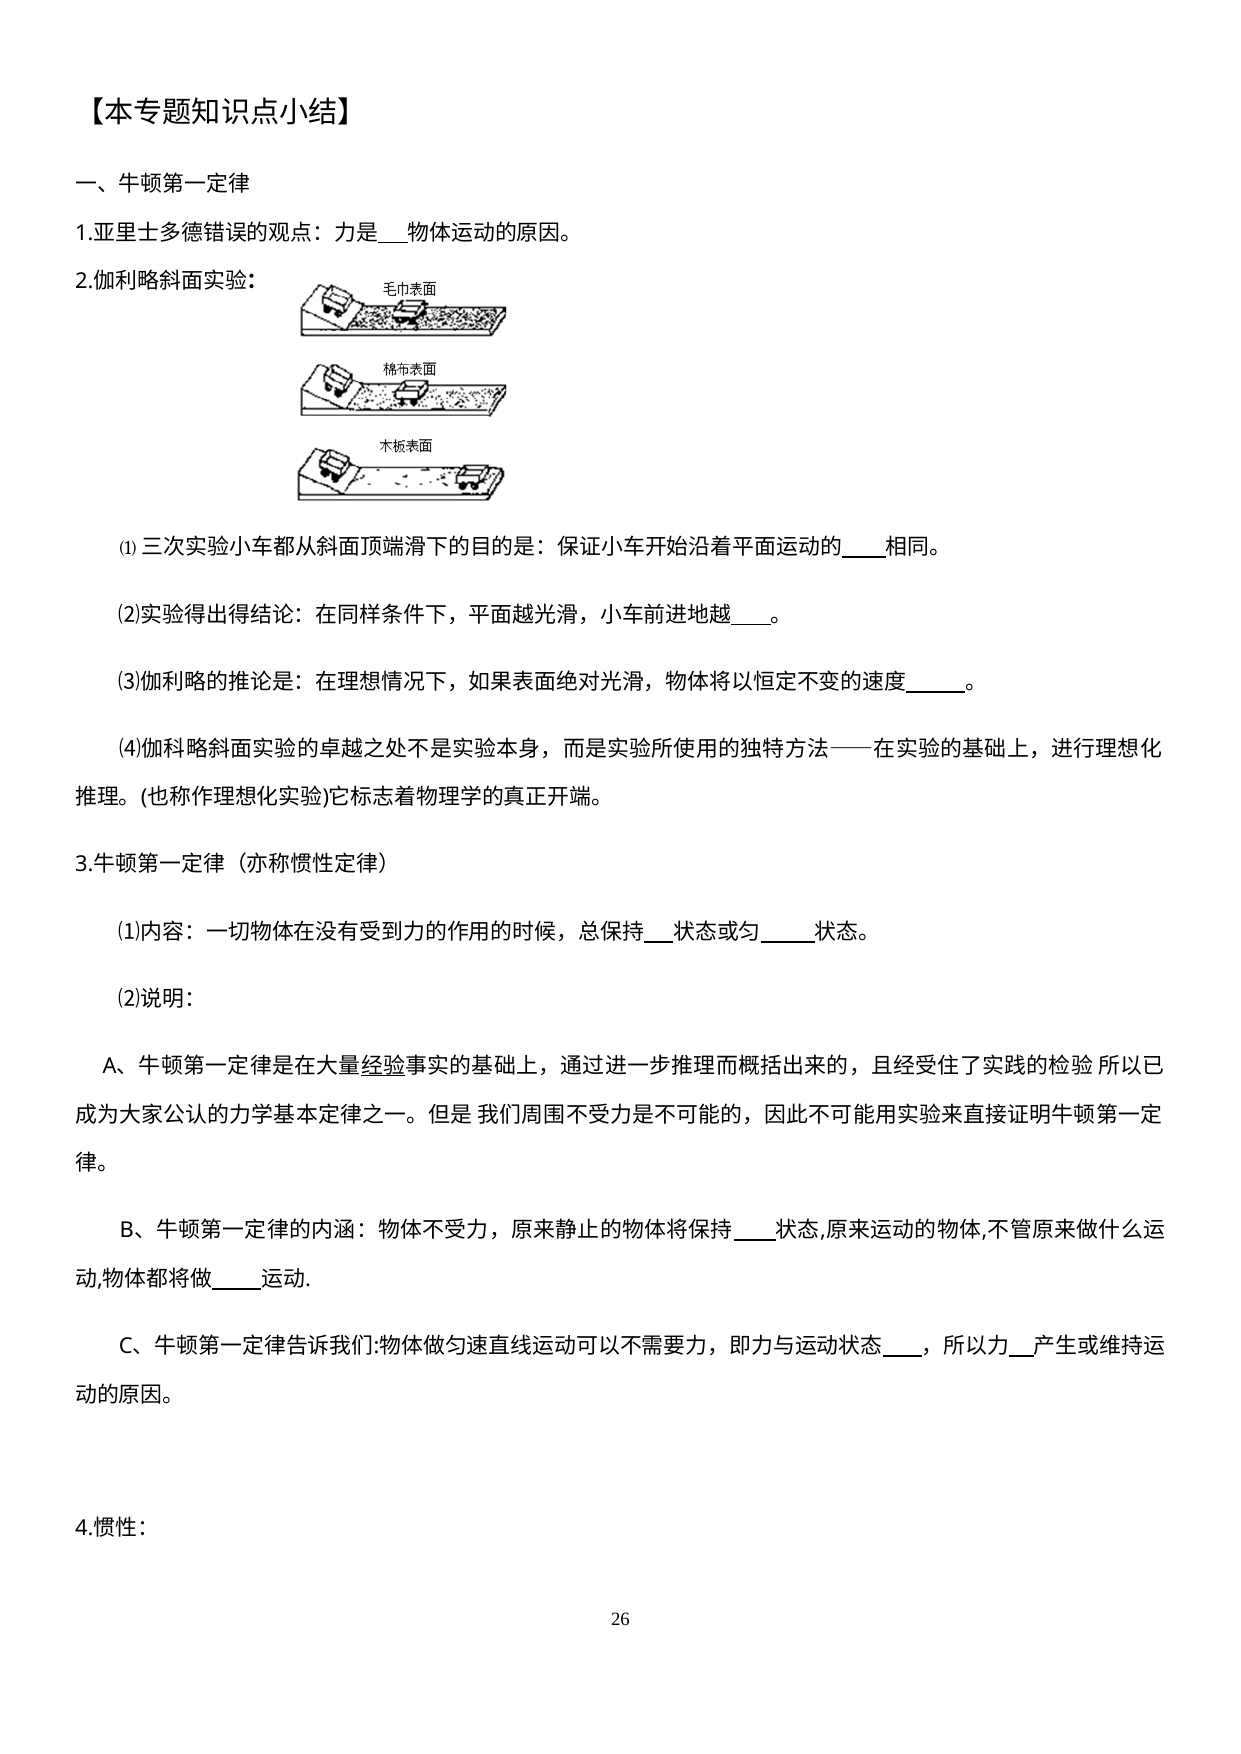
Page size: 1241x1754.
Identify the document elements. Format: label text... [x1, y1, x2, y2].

text A、牛顿第一定律是在大量经验事实的基础上，通过进一步推理而概括出来的，且经受住了实践的检验 所以已成为大家公认的力学基本定律之一。但是 我们周围不受力是不可能的，因此不可能用实验来直接证明牛顿第一定律。 [75, 1047, 1165, 1177]
text 2.伽利略斜面实验： [75, 263, 1165, 295]
text ⑴三次实验小车都从斜面顶端滑下的目的是：保证小车开始沿着平面运动的 相同。 [75, 529, 1165, 562]
text ⑵实验得出得结论：在同样条件下，平面越光滑，小车前进地越 。 [75, 596, 1165, 629]
text 1.亚里士多德错误的观点：力是 物体运动的原因。 [75, 214, 1165, 247]
picture [295, 280, 507, 501]
subtitle 牛顿第一定律 [75, 166, 1165, 198]
text ⑵说明： [75, 980, 1165, 1013]
text ⑷伽科略斜面实验的卓越之处不是实验本身，而是实验所使用的独特方法——在实验的基础上，进行理想化推理。(也称作理想化实验)它标志着物理学的真正开端。 [75, 730, 1165, 812]
text C、牛顿第一定律告诉我们:物体做匀速直线运动可以不需要力，即力与运动状态 ，所以力 产生或维持运动的原因。 [75, 1328, 1165, 1409]
text 4.惯性： [75, 1510, 1165, 1542]
text ⑴内容：一切物体在没有受到力的作用的时候，总保持 状态或匀 状态。 [75, 913, 1165, 946]
text B、牛顿第一定律的内涵：物体不受力，原来静止的物体将保持 状态,原来运动的物体,不管原来做什么运动,物体都将做 运动. [75, 1212, 1165, 1293]
text ⑶伽利略的推论是：在理想情况下，如果表面绝对光滑，物体将以恒定不变的速度 。 [75, 663, 1165, 696]
text 【本专题知识点小结】 [75, 77, 1165, 142]
text 3.牛顿第一定律（亦称惯性定律） [75, 846, 1165, 879]
